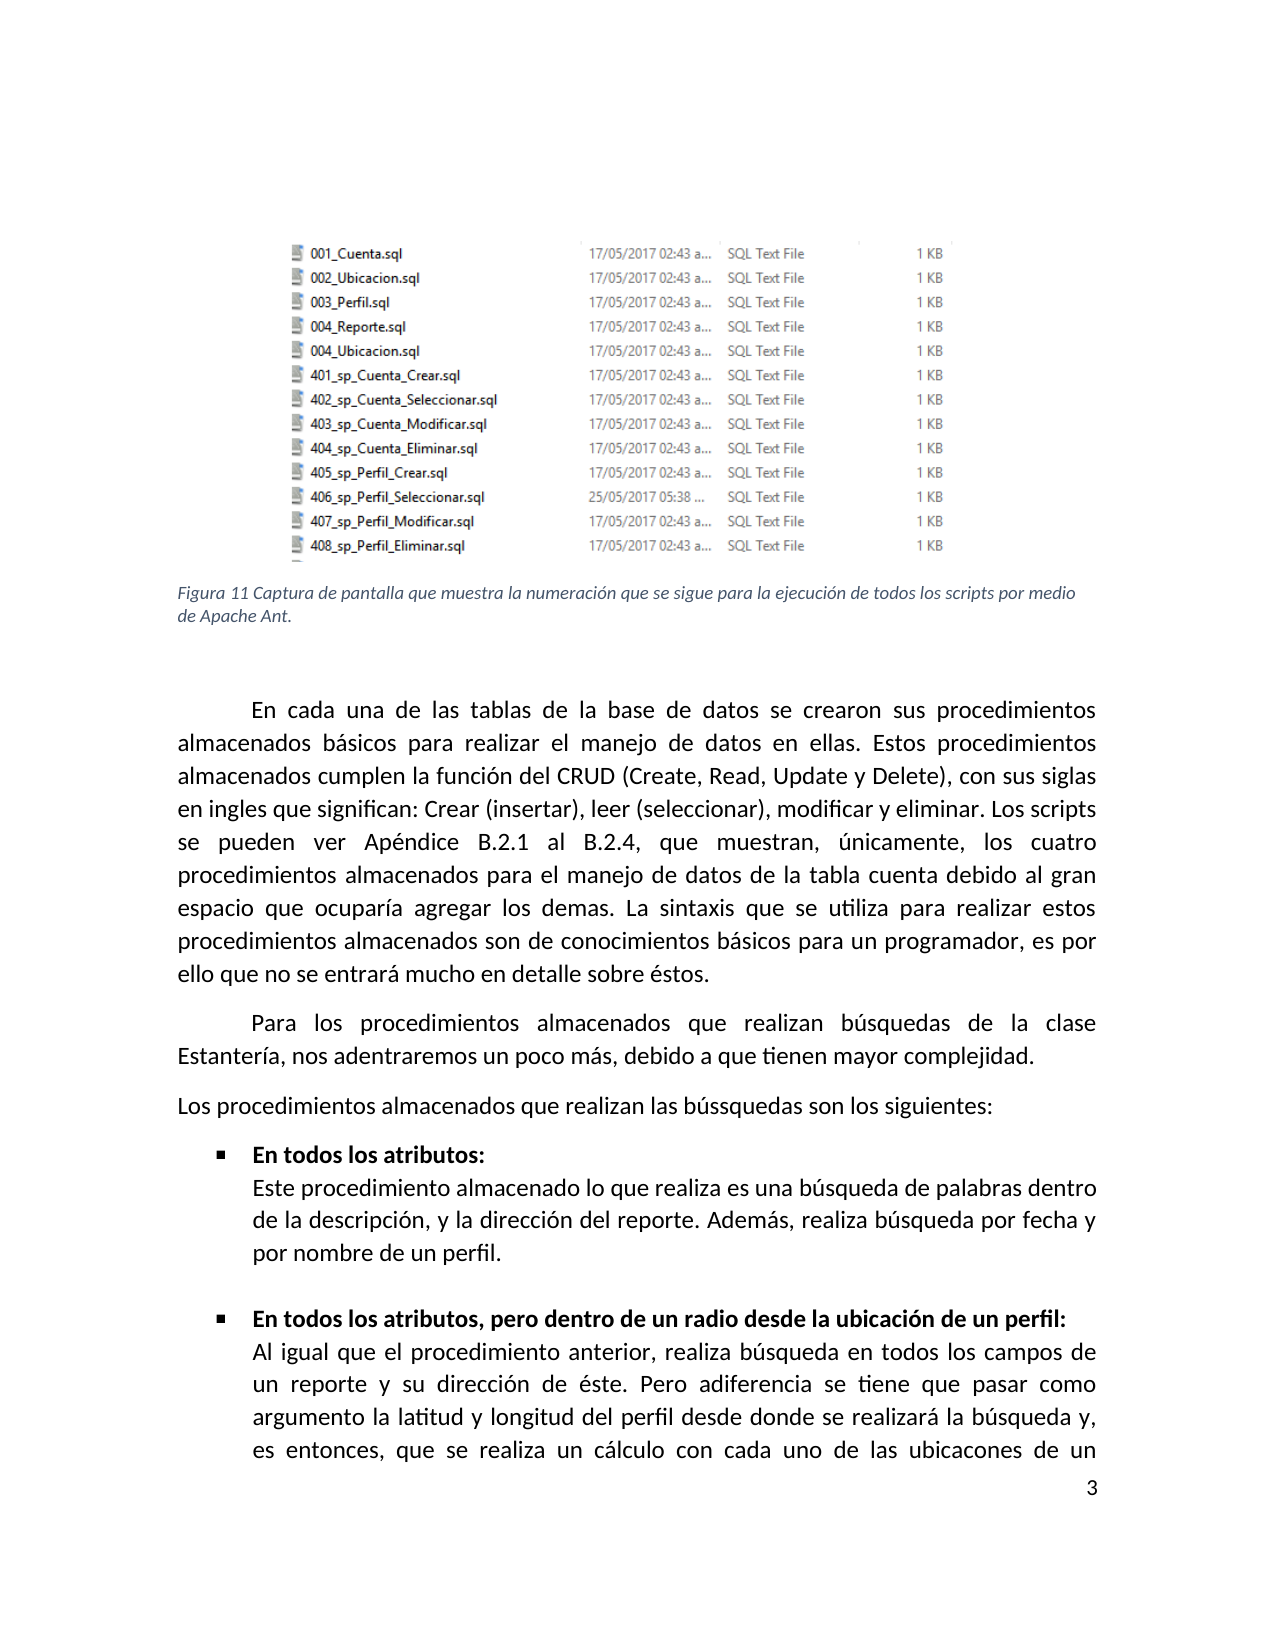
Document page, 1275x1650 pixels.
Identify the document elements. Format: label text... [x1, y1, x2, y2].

text Figura 11 Captura de pantalla que muestra la numeración que se sigue para la ejecución de todos los scripts por medio de Apache Ant. [177, 581, 1098, 627]
text En cada una de las tablas de la base de datos se crearon sus procedimientos almacenados básicos para realizar el manejo de datos en ellas. Estos procedimientos almacenados cumplen la función del CRUD (Create, Read, Update y Delete), con sus siglas en ingles que significan: Crear (insertar), leer (seleccionar), modificar y eliminar. Los scripts se pueden ver Apéndice B.2.1 al B.2.4, que muestran, únicamente, los cuatro procedimientos almacenados para el manejo de datos de la tabla cuenta debido al gran espacio que ocuparía agregar los demas. La sintaxis que se utiliza para realizar estos procedimientos almacenados son de conocimientos básicos para un programador, es por ello que no se entrará mucho en detalle sobre éstos. [177, 694, 1098, 988]
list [252, 1336, 1098, 1465]
list En todos los atributos, pero dentro de un radio desde la ubicación de un perfil: [215, 1303, 1098, 1334]
list En todos los atributos: [215, 1139, 1098, 1170]
list Este procedimiento almacenado lo que realiza es una búsqueda de palabras dentro de la descripción, y la dirección del reporte. Además, realiza búsqueda por fecha y por nombre de un perfil. [252, 1172, 1098, 1268]
picture [291, 241, 984, 562]
text Los procedimientos almacenados que realizan las bússquedas son los siguientes: [177, 1090, 1098, 1120]
text Para los procedimientos almacenados que realizan búsquedas de la clase Estantería, nos adentraremos un poco más, debido a que tienen mayor complejidad. [177, 1007, 1098, 1071]
